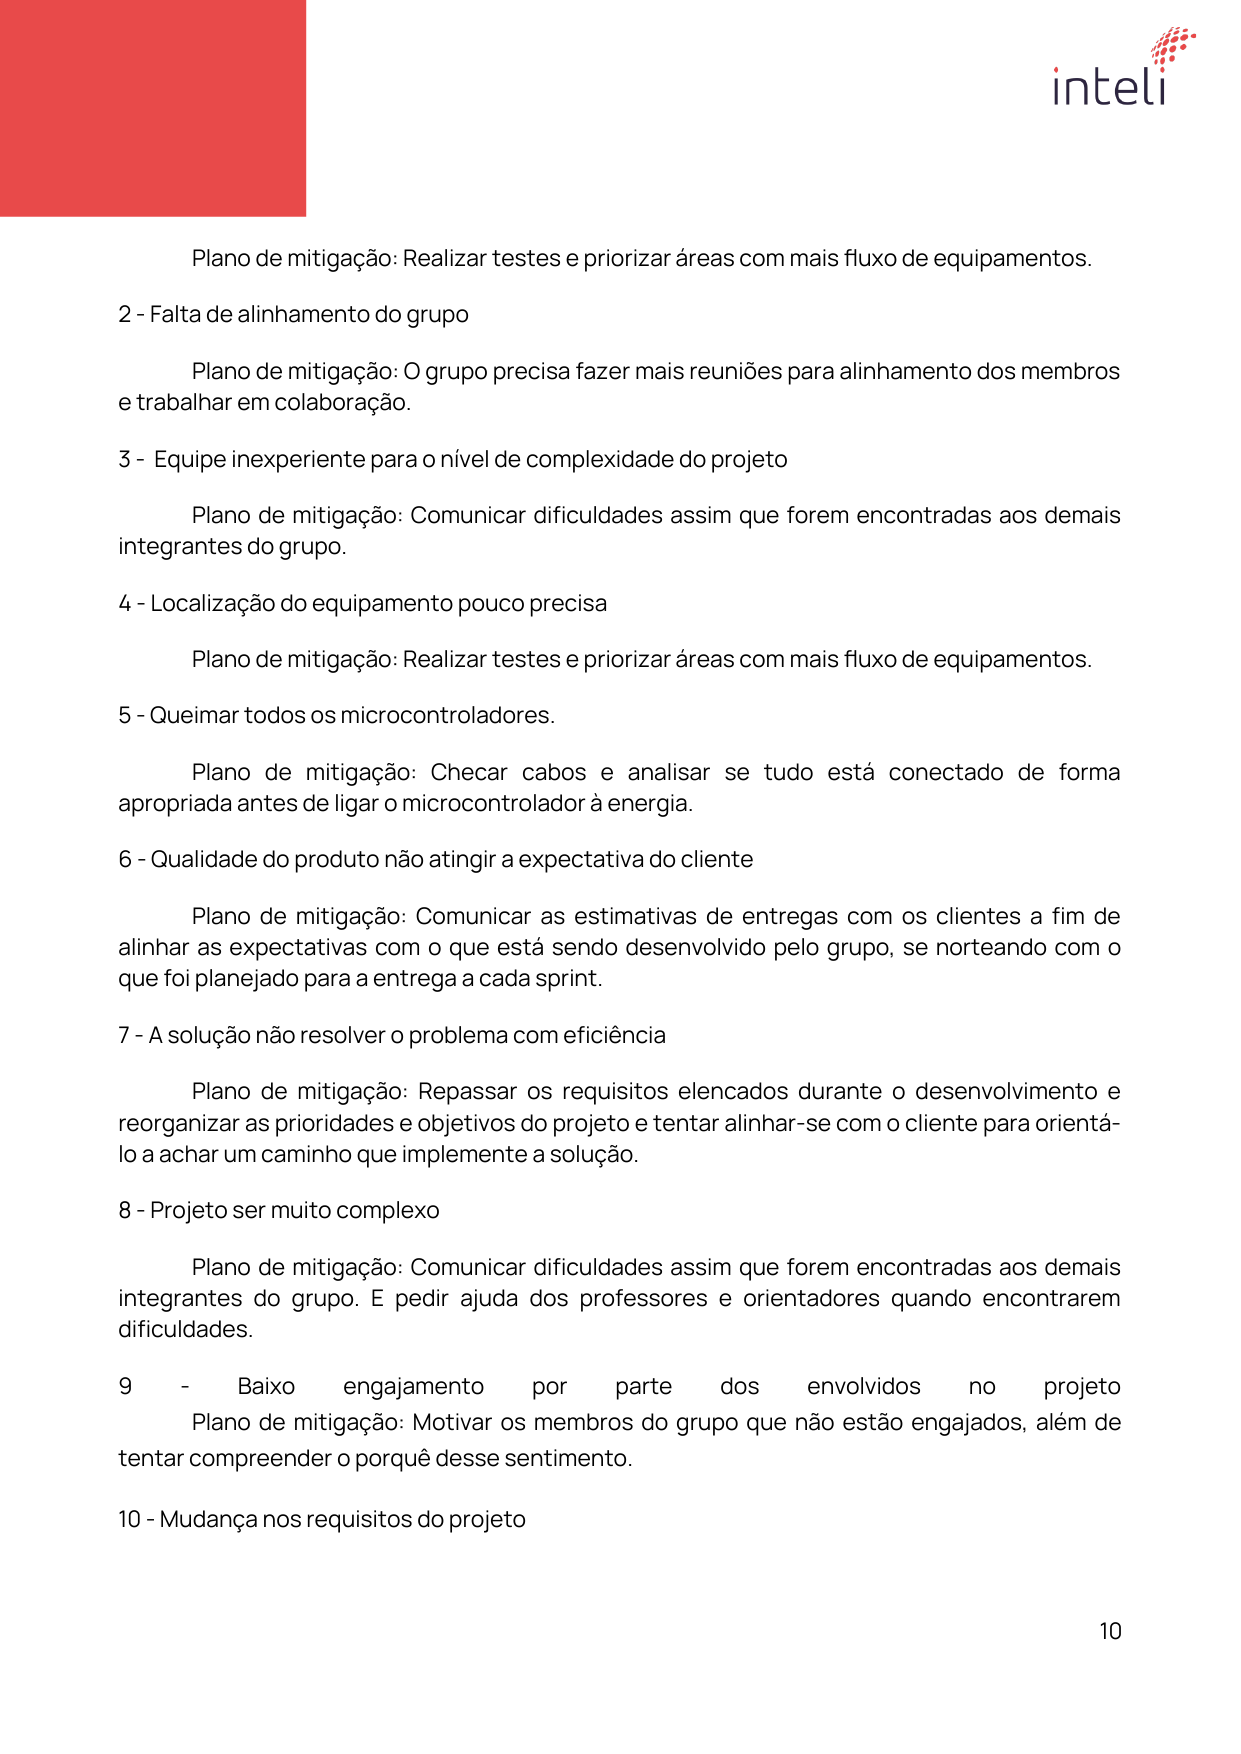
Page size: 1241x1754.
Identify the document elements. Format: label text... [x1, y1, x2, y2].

text 5 - Queimar todos os microcontroladores. [118, 699, 1122, 731]
text 2 - Falta de alinhamento do grupo [118, 298, 1122, 330]
picture [0, 0, 307, 217]
text Plano de mitigação: O grupo precisa fazer mais reuniões para alinhamento dos membros e trabalhar em colaboração. [118, 355, 1122, 417]
text Plano de mitigação: Repassar os requisitos elencados durante o desenvolvimento e reorganizar as prioridades e objetivos do projeto e tentar alinhar-se com o cliente para orientá-lo a achar um caminho que implemente a solução. [118, 1075, 1122, 1169]
text 8 - Projeto ser muito complexo [118, 1194, 1122, 1226]
text 9 - Baixo engajamento por parte dos envolvidos no projeto Plano de mitigação: Motivar os membros do grupo que não estão engajados, além de tentar compreender o porquê desse sentimento. [118, 1369, 1122, 1473]
text 10 - Mudança nos requisitos do projeto [118, 1503, 1122, 1534]
text Plano de mitigação: Comunicar dificuldades assim que forem encontradas aos demais integrantes do grupo. [118, 499, 1122, 562]
text 3 - Equipe inexperiente para o nível de complexidade do projeto [118, 442, 1122, 474]
text Plano de mitigação: Comunicar dificuldades assim que forem encontradas aos demais integrantes do grupo. E pedir ajuda dos professores e orientadores quando encontrarem dificuldades. [118, 1251, 1122, 1344]
picture [1054, 27, 1197, 105]
text 6 - Qualidade do produto não atingir a expectativa do cliente [118, 843, 1122, 875]
text Plano de mitigação: Realizar testes e priorizar áreas com mais fluxo de equipamentos. [118, 643, 1122, 674]
text Plano de mitigação: Realizar testes e priorizar áreas com mais fluxo de equipamentos. [118, 124, 1122, 273]
text 7 - A solução não resolver o problema com eficiência [118, 1019, 1122, 1050]
text 4 - Localização do equipamento pouco precisa [118, 587, 1122, 618]
text Plano de mitigação: Checar cabos e analisar se tudo está conectado de forma apropriada antes de ligar o microcontrolador à energia. [118, 756, 1122, 818]
text Plano de mitigação: Comunicar as estimativas de entregas com os clientes a fim de alinhar as expectativas com o que está sendo desenvolvido pelo grupo, se norteando com o que foi planejado para a entrega a cada sprint. [118, 900, 1122, 994]
